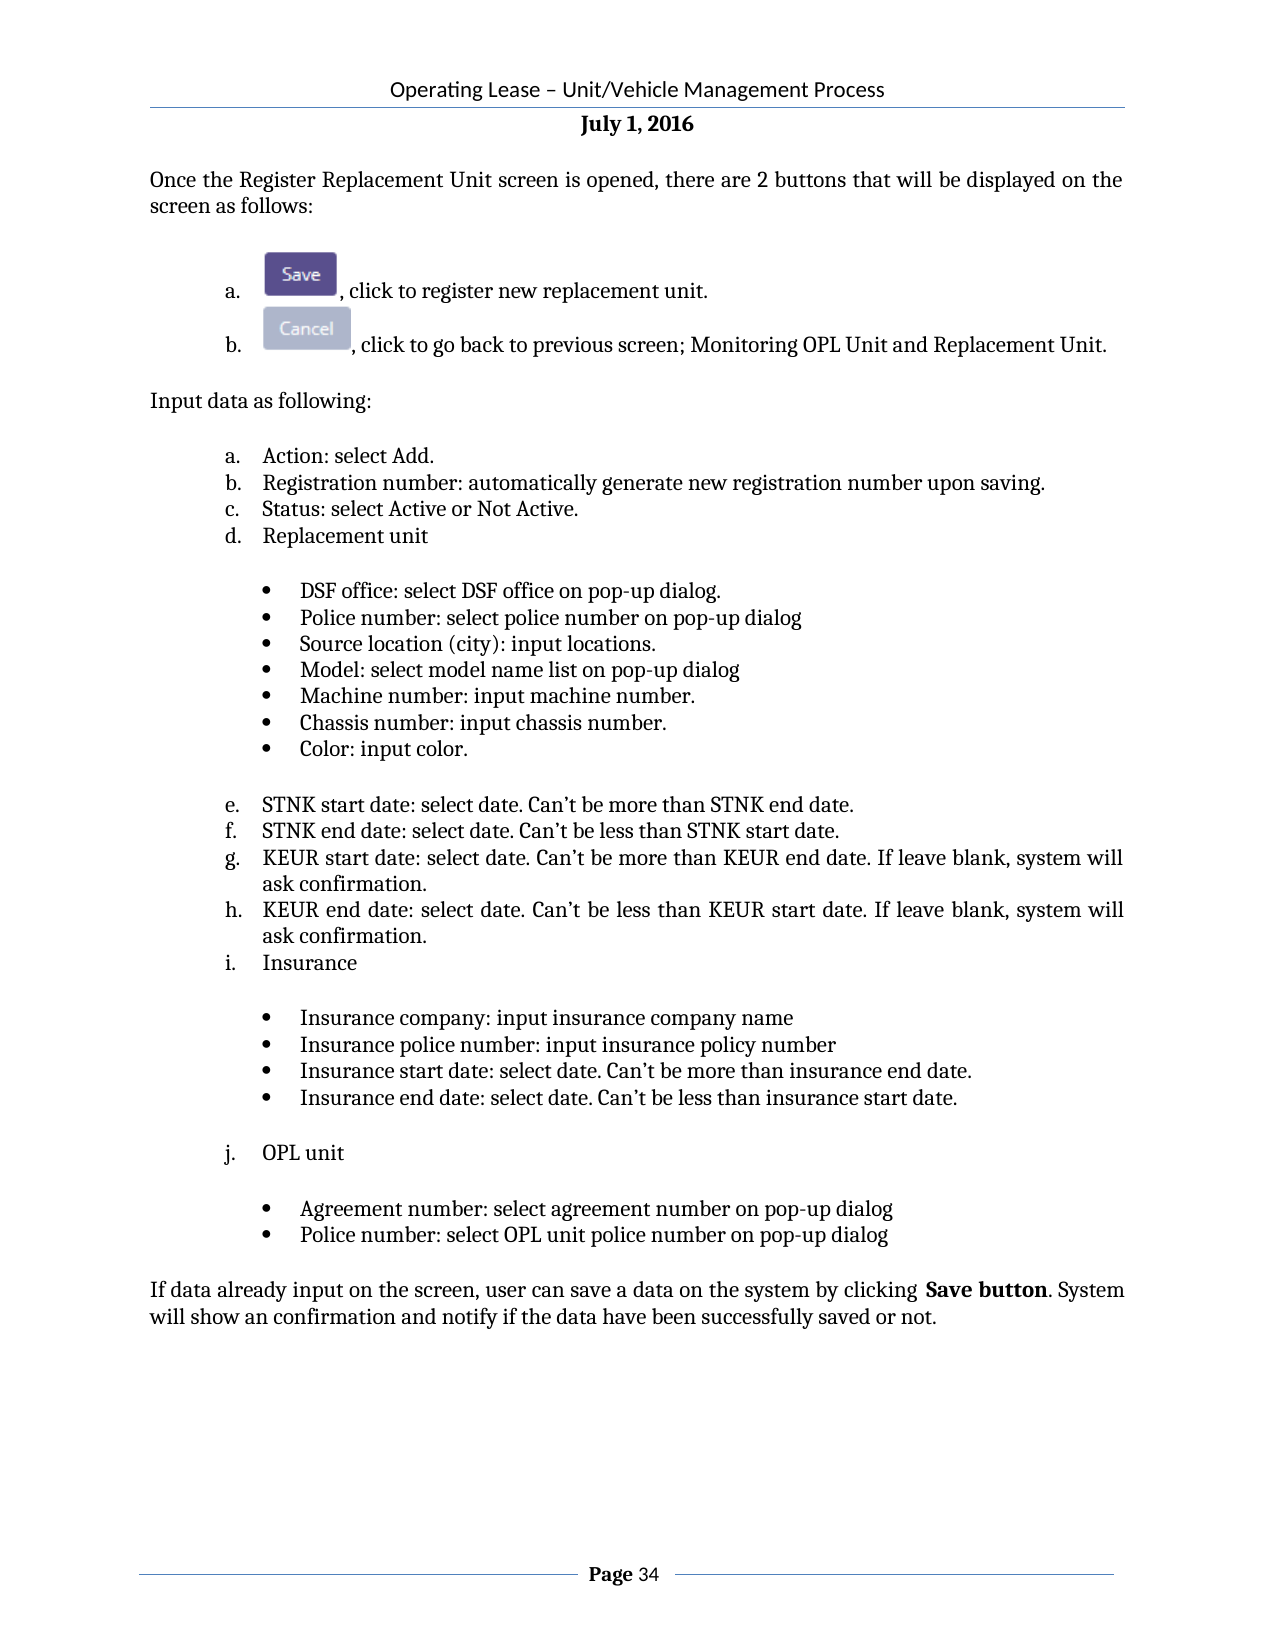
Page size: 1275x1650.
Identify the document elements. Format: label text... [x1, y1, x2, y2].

list Chassis number: input chassis number. [262, 710, 1125, 736]
list Insurance start date: select date. Can’t be more than insurance end date. [262, 1058, 1125, 1084]
list DSF office: select DSF office on pop-up dialog. [262, 578, 1125, 604]
list , click to register new replacement unit. [225, 249, 1125, 304]
list Insurance police number: input insurance policy number [262, 1032, 1125, 1058]
text Input data as following: [150, 388, 1125, 414]
list , click to go back to previous screen; Monitoring OPL Unit and Replacement Unit. [225, 304, 1125, 359]
list Source location (city): input locations. [262, 631, 1125, 657]
list Insurance end date: select date. Can’t be less than insurance start date. [262, 1084, 1125, 1111]
list OPL unit [225, 1140, 1125, 1166]
list STNK start date: select date. Can’t be more than STNK end date. [225, 792, 1125, 818]
list Status: select Active or Not Active. [225, 496, 1125, 522]
picture [262, 248, 340, 299]
list Action: select Add. [225, 443, 1125, 470]
list Police number: select OPL unit police number on pop-up dialog [262, 1222, 1125, 1248]
list KEUR start date: select date. Can’t be more than KEUR end date. If leave blank, system will ask confirmation. [225, 844, 1125, 897]
list Color: input color. [262, 736, 1125, 762]
picture [262, 304, 351, 353]
list Police number: select police number on pop-up dialog [262, 604, 1125, 631]
list Model: select model name list on pop-up dialog [262, 657, 1125, 683]
text Once the Register Replacement Unit screen is opened, there are 2 buttons that will be displayed on the screen as follows: [150, 167, 1125, 219]
list Insurance company: input insurance company name [262, 1005, 1125, 1032]
list Registration number: automatically generate new registration number upon saving. [225, 470, 1125, 496]
text If data already input on the screen, user can save a data on the system by clicking Save button. System will show an confirmation and notify if the data have been successfully saved or not. [150, 1277, 1125, 1330]
list KEUR end date: select date. Can’t be less than KEUR start date. If leave blank, system will ask confirmation. [225, 897, 1125, 950]
list Machine number: input machine number. [262, 683, 1125, 710]
list STNK end date: select date. Can’t be less than STNK start date. [225, 818, 1125, 844]
list Agreement number: select agreement number on pop-up dialog [262, 1195, 1125, 1222]
list Insurance [225, 950, 1125, 976]
list Replacement unit [225, 522, 1125, 549]
